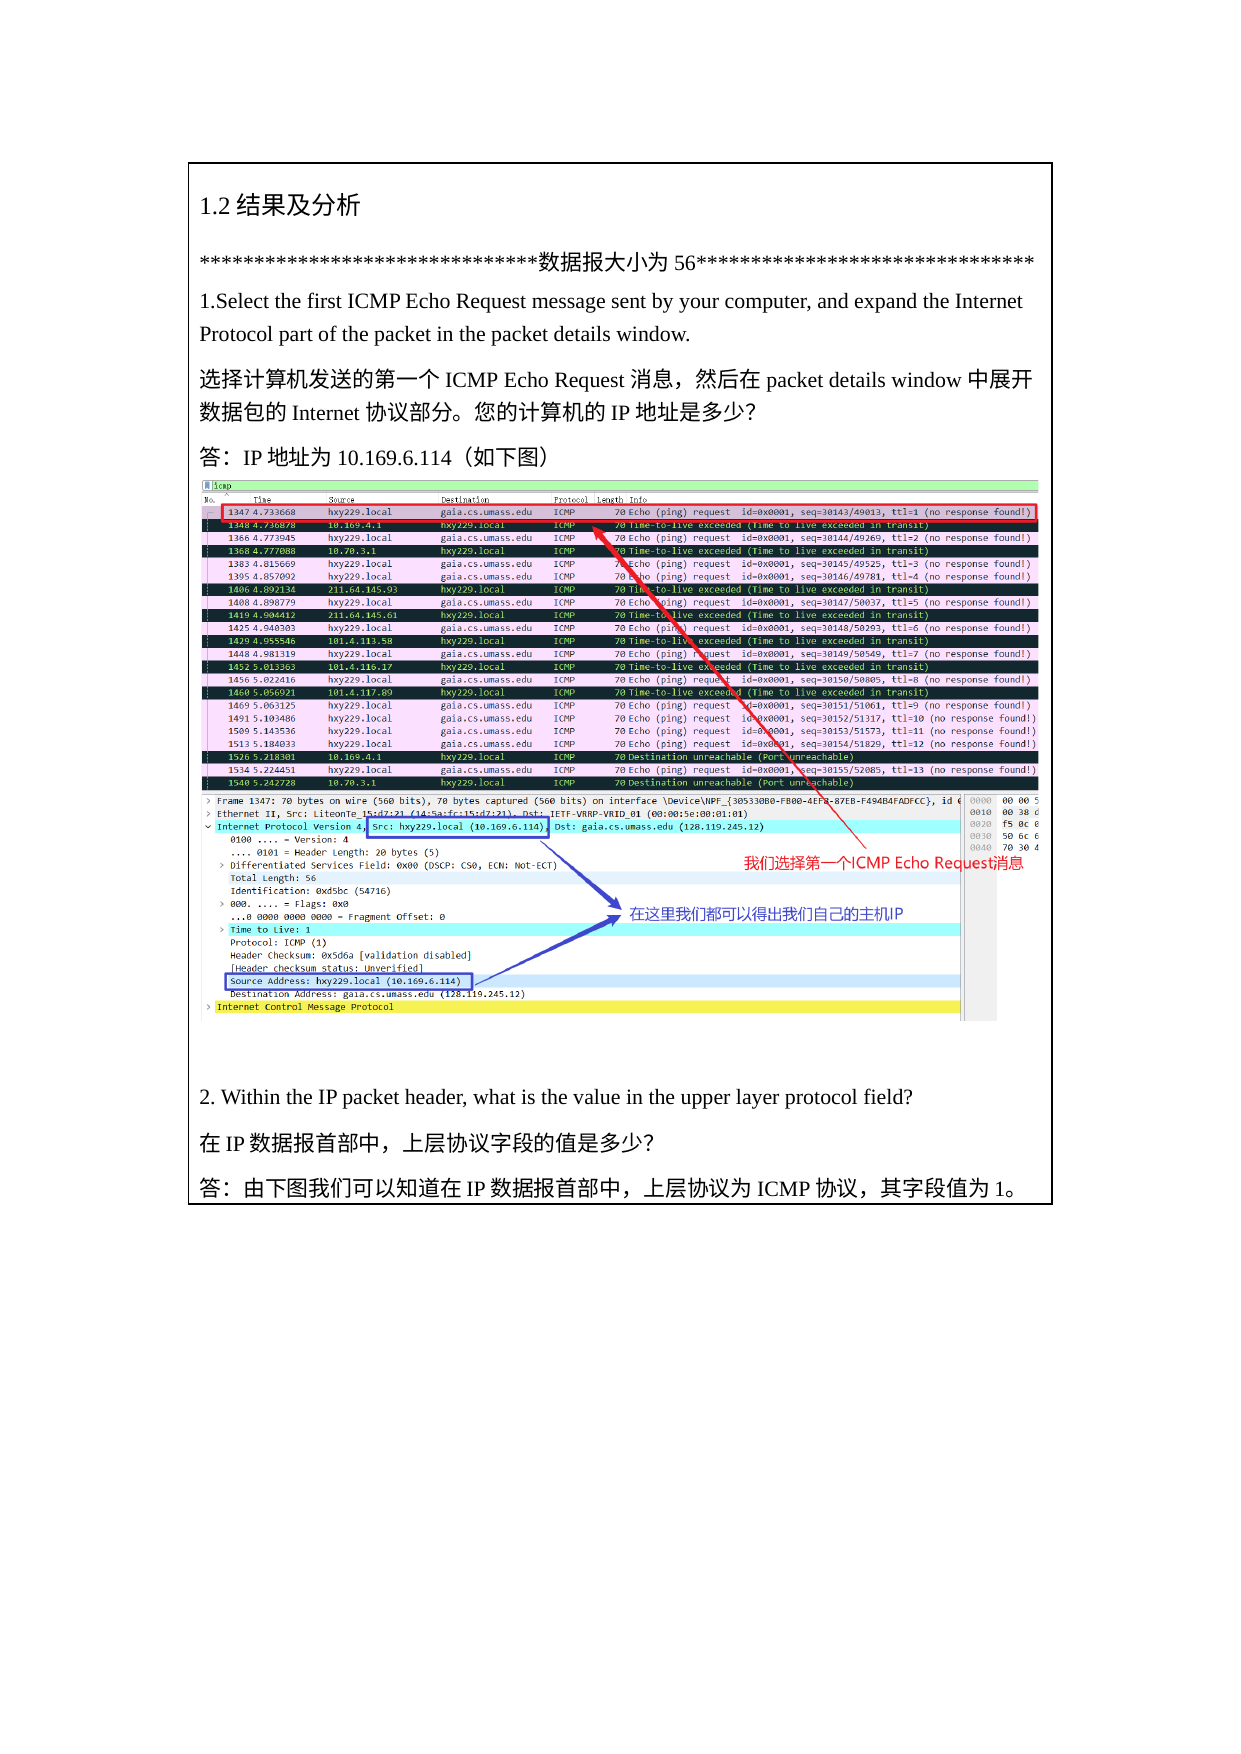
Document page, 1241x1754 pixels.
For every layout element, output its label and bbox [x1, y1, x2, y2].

table_cell [189, 164, 1051, 1203]
picture [201, 479, 1039, 1021]
